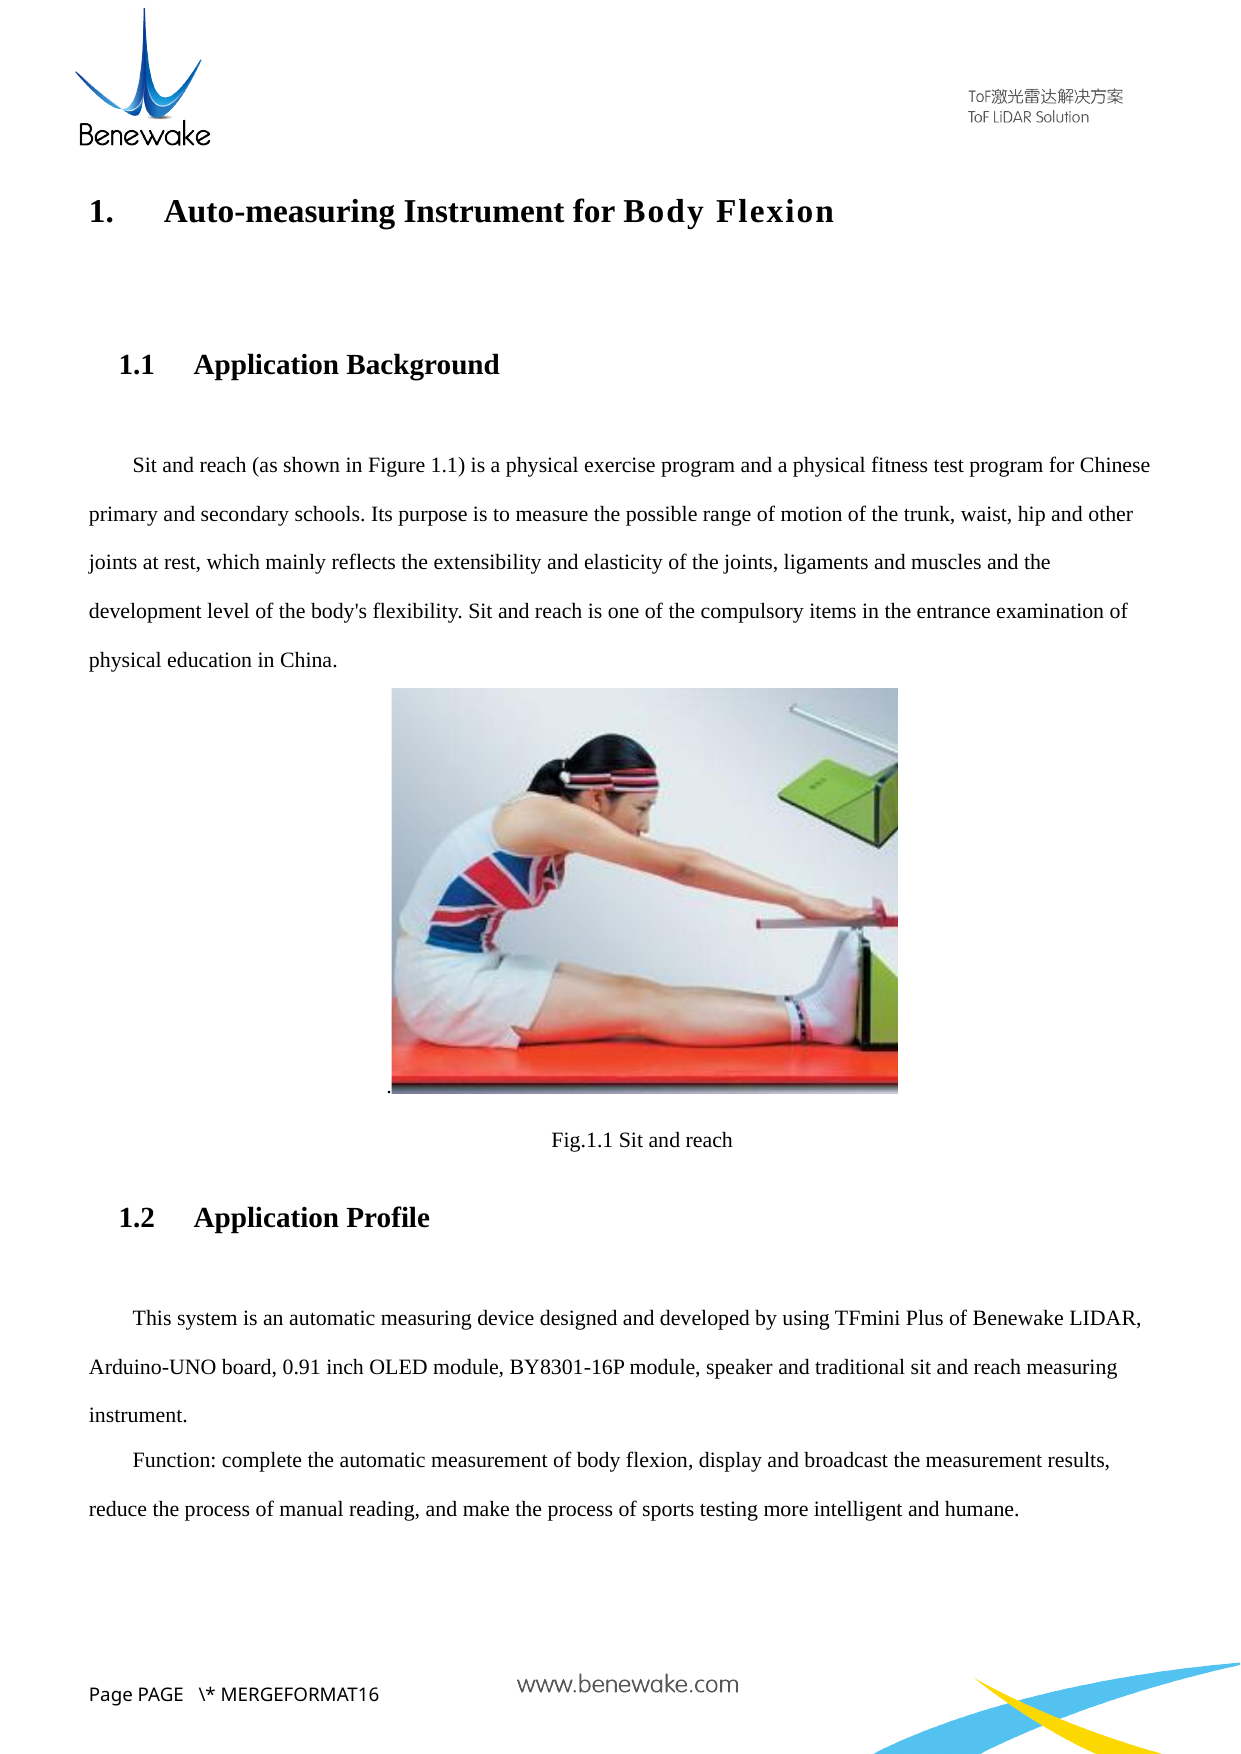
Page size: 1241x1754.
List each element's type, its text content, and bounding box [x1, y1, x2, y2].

subtitle Auto-measuring Instrument for Body Flexion [89, 178, 1152, 243]
picture [0, 1626, 1241, 1754]
picture [391, 688, 898, 1094]
picture [1, 3, 1241, 149]
subtitle Application Profile [118, 1185, 1152, 1250]
subtitle Application Background [118, 332, 1152, 397]
text Fig.1.1 Sit and reach [89, 1123, 1152, 1156]
text Function: complete the automatic measurement of body flexion, display and broadcast the measurement results, reduce the process of manual reading, and make the process of sports testing more intelligent and humane. [89, 1444, 1152, 1525]
text Sit and reach (as shown in Figure 1.1) is a physical exercise program and a physical fitness test program for Chinese primary and secondary schools. Its purpose is to measure the possible range of motion of the trunk, waist, hip and other joints at rest, which mainly reflects the extensibility and elasticity of the joints, ligaments and muscles and the development level of the body's flexibility. Sit and reach is one of the compulsory items in the entrance examination of physical education in China. [89, 448, 1152, 676]
text This system is an automatic measuring device designed and developed by using TFmini Plus of Benewake LIDAR, Arduino-UNO board, 0.91 inch OLED module, BY8301-16P module, speaker and traditional sit and reach measuring instrument. [89, 1301, 1152, 1431]
